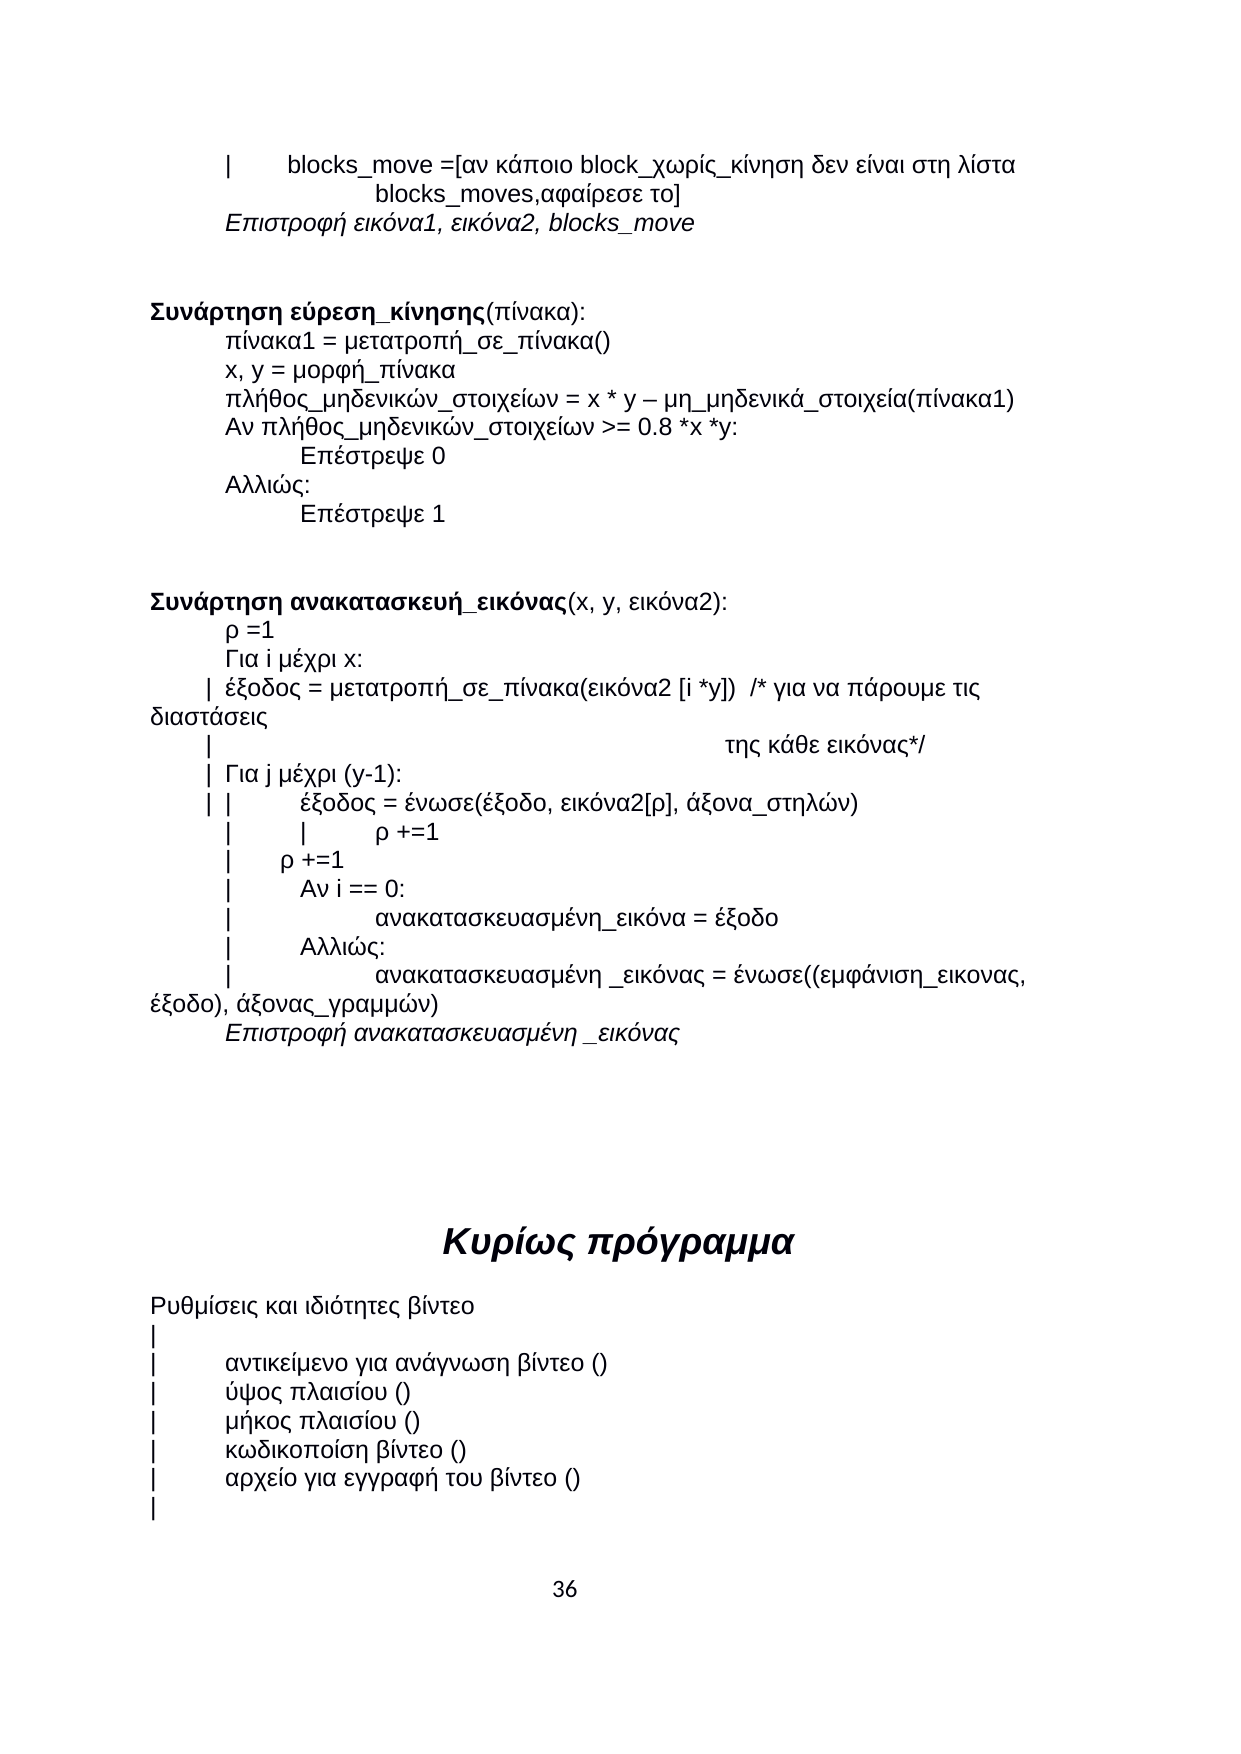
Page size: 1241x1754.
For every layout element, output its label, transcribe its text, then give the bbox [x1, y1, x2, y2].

text | έξοδος = μετατροπή_σε_πίνακα(εικόνα2 [i *y]) /* για να πάρουμε τις διαστάσεις [150, 673, 1090, 730]
text Ρυθμίσεις και ιδιότητες βίντεο [150, 1291, 1090, 1320]
text Αν πλήθος_μηδενικών_στοιχείων >= 0.8 *x *y: [150, 412, 1090, 441]
text Επιστροφή ανακατασκευασμένη _εικόνας [150, 1018, 1090, 1047]
text | ύψος πλαισίου () [150, 1377, 1090, 1406]
text | | ρ +=1 [150, 817, 1090, 845]
text | αντικείμενο για ανάγνωση βίντεο () [150, 1348, 1090, 1377]
text | μήκος πλαισίου () [150, 1406, 1090, 1435]
text Για i μέχρι x: [150, 644, 1090, 673]
text ρ =1 [150, 615, 1090, 644]
text | κωδικοποίση βίντεο () [150, 1435, 1090, 1463]
text Επέστρεψε 1 [150, 498, 1090, 527]
text Αλλιώς: [150, 470, 1090, 498]
text | Αν i == 0: [150, 874, 1090, 903]
text | blocks_move =[αν κάποιο block_χωρίς_κίνηση δεν είναι στη λίστα blocks_moves,αφαίρεσε το] [225, 150, 1090, 207]
text | Για j μέχρι (y-1): [150, 759, 1090, 788]
text | [150, 1320, 1090, 1348]
text πίνακα1 = μετατροπή_σε_πίνακα() [150, 326, 1090, 355]
text | | έξοδος = ένωσε(έξοδο, εικόνα2[ρ], άξονα_στηλών) [150, 788, 1090, 817]
text | της κάθε εικόνας*/ [150, 730, 1090, 759]
text Επιστροφή εικόνα1, εικόνα2, blocks_move [150, 207, 1090, 236]
text | ανακατασκευασμένη _εικόνας = ένωσε((εμφάνιση_εικονας, έξοδο), άξονας_γραμμών) [150, 960, 1090, 1018]
text | Αλλιώς: [150, 932, 1090, 960]
text Συνάρτηση εύρεση_κίνησης(πίνακα): [150, 297, 1090, 326]
text x, y = μορφή_πίνακα [150, 355, 1090, 383]
text Επέστρεψε 0 [150, 441, 1090, 470]
text | ρ +=1 [150, 845, 1090, 874]
text | ανακατασκευασμένη_εικόνα = έξοδο [150, 903, 1090, 932]
text Κυρίως πρόγραμμα [150, 1219, 1090, 1262]
text | [150, 1492, 1090, 1521]
text Συνάρτηση ανακατασκευή_εικόνας(x, y, εικόνα2): [150, 587, 1090, 615]
text πλήθος_μηδενικών_στοιχείων = x * y – μη_μηδενικά_στοιχεία(πίνακα1) [150, 383, 1090, 412]
text | αρχείο για εγγραφή του βίντεο () [150, 1463, 1090, 1492]
